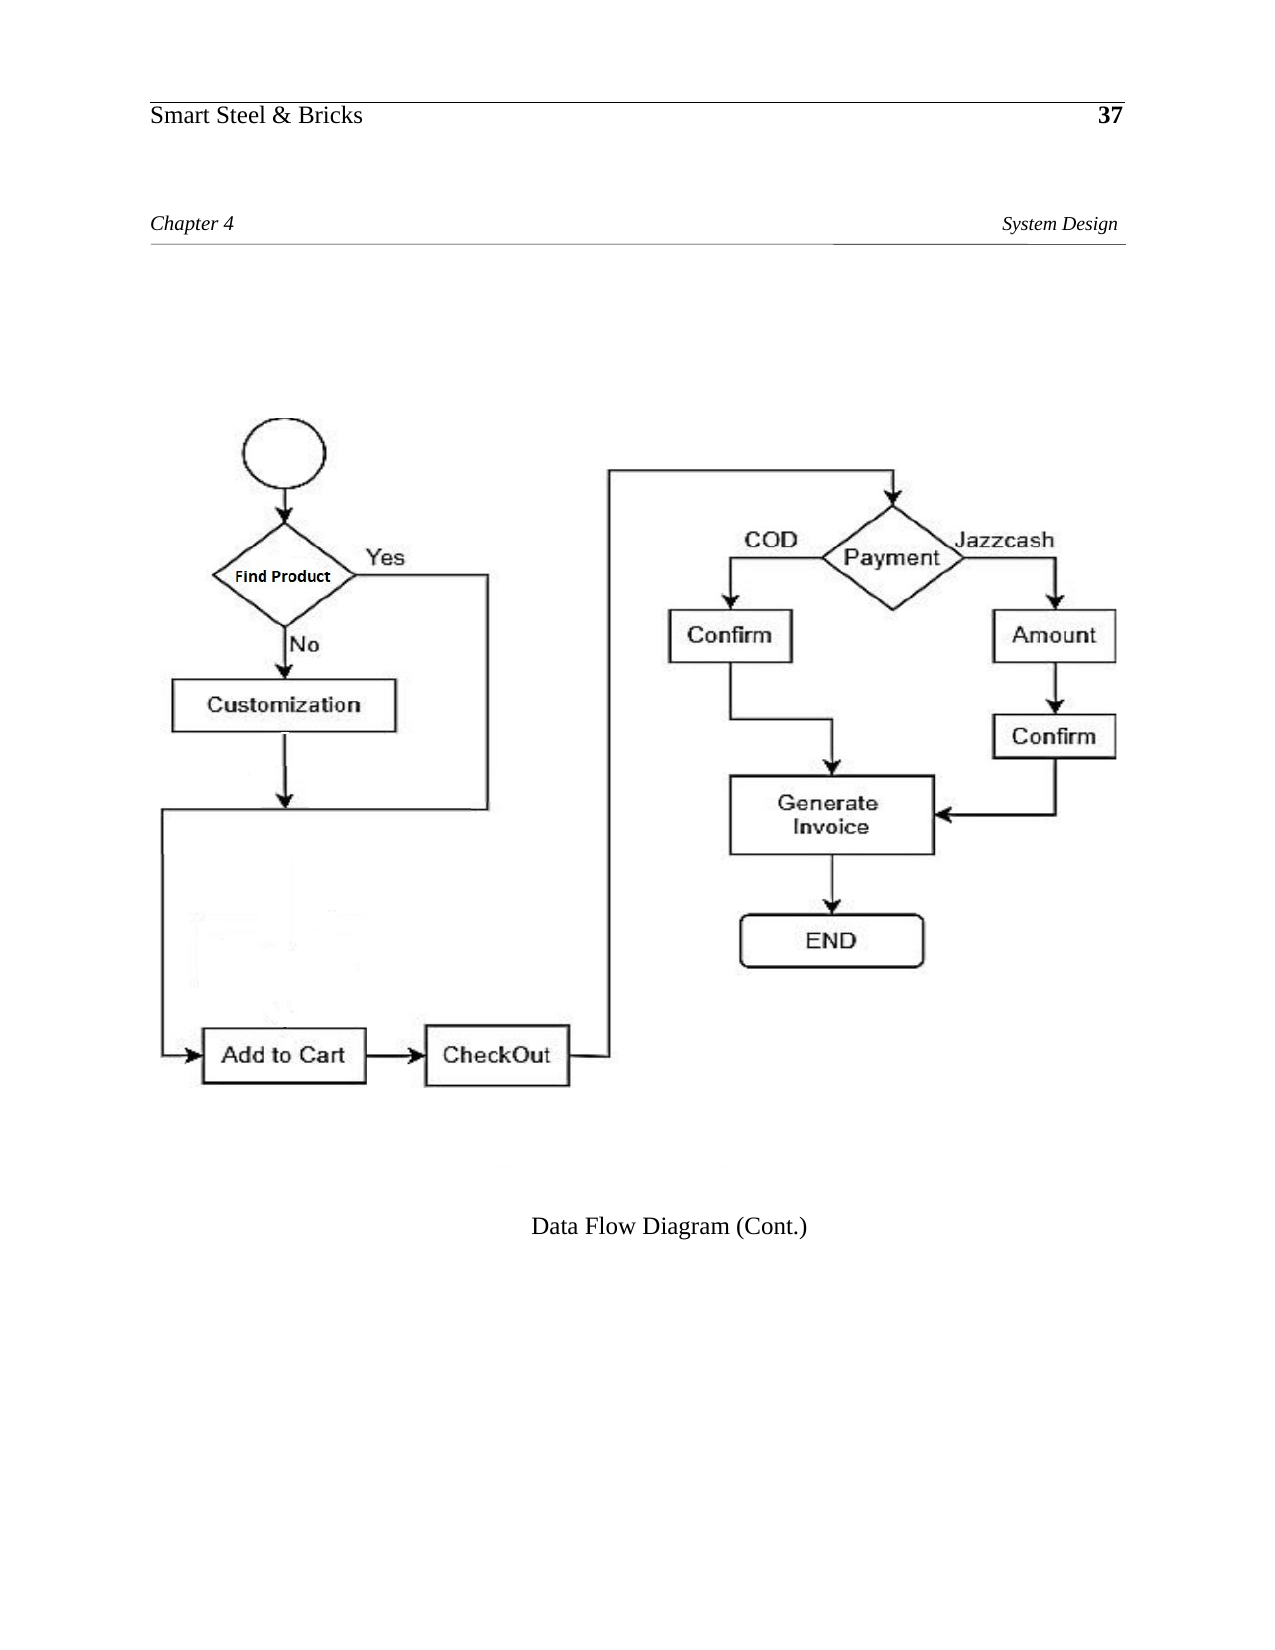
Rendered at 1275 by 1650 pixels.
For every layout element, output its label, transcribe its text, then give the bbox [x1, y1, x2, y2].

text Chapter 4 System Design [150, 211, 1125, 235]
picture [160, 418, 1117, 1168]
text Data Flow Diagram (Cont.) [531, 1211, 1125, 1240]
text Smart Steel & Bricks 37 [150, 100, 1125, 129]
